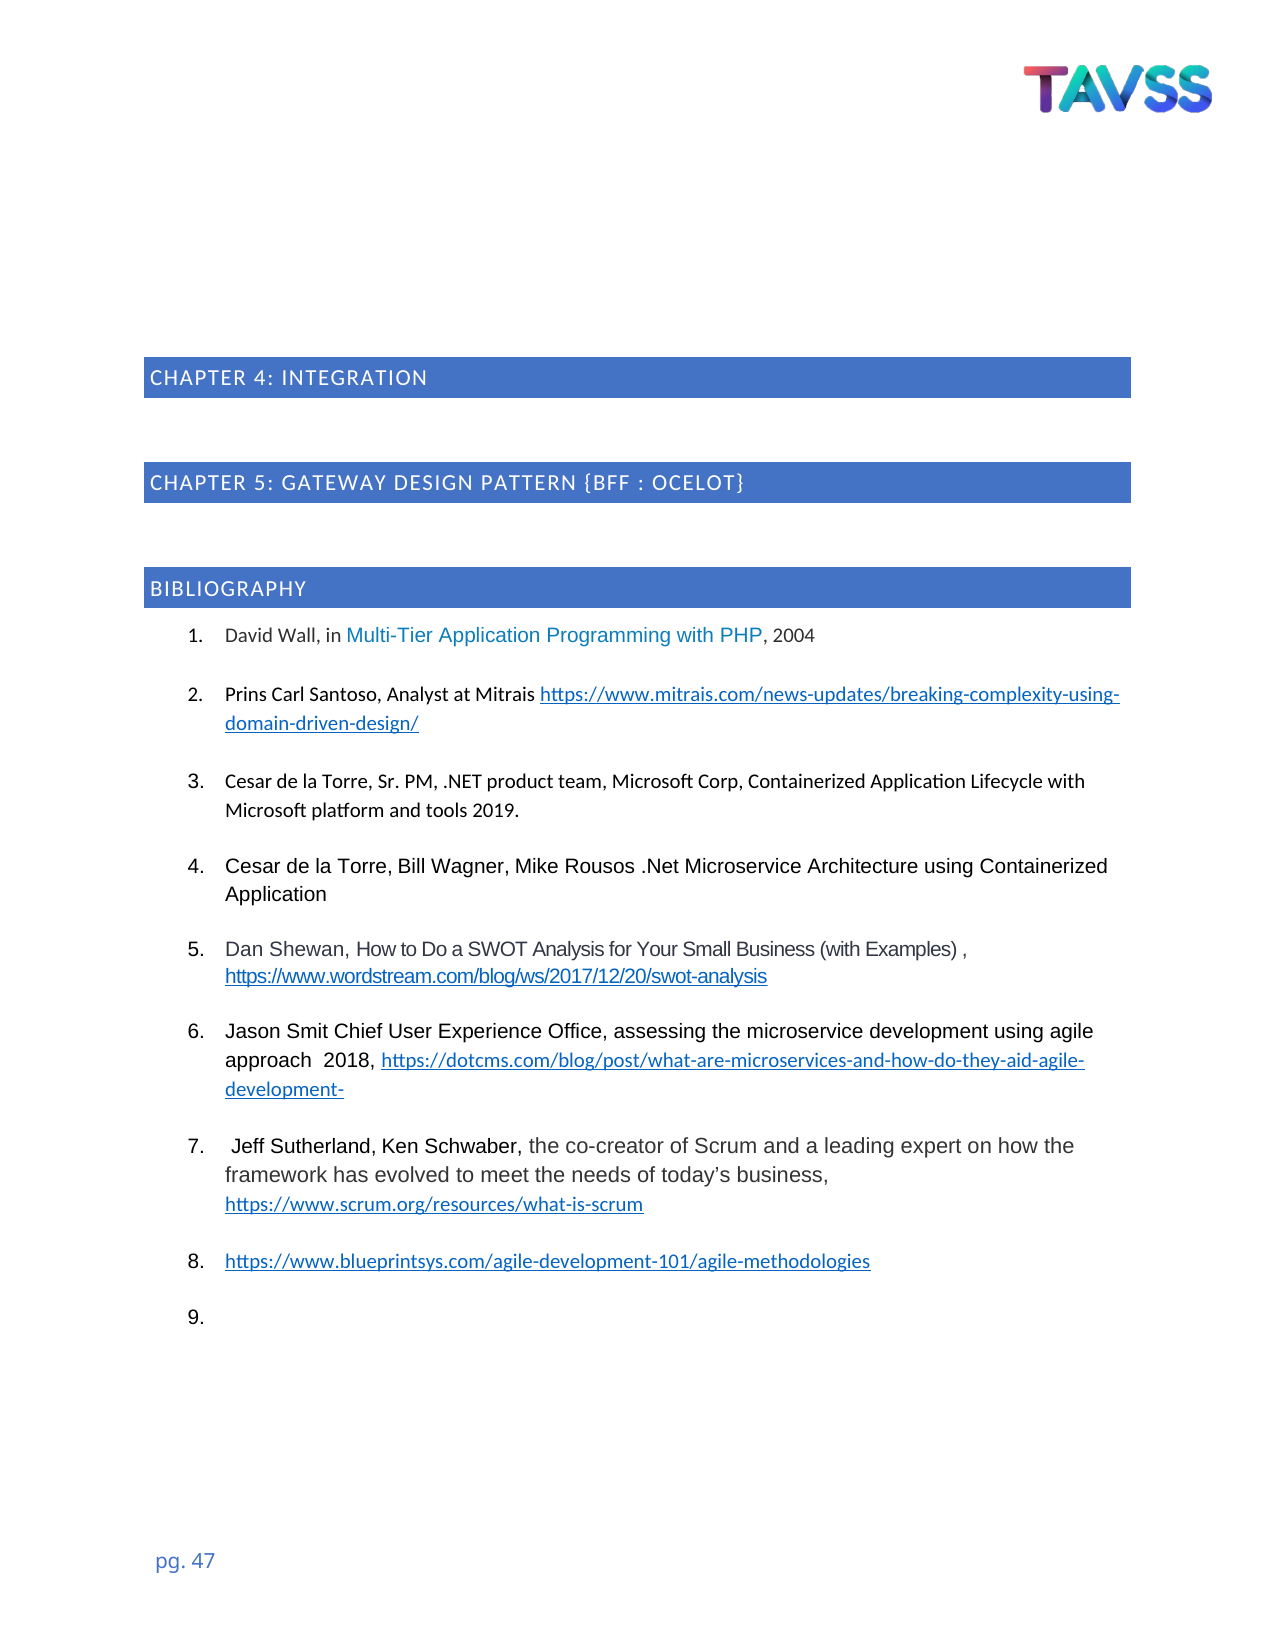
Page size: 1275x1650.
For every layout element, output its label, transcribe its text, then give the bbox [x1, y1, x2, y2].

list Cesar de la Torre, Sr. PM, .NET product team, Microsoft Corp, Containerized Application Lifecycle with Microsoft platform and tools 2019. [187, 768, 1125, 823]
list Prins Carl Santoso, Analyst at Mitrais https://www.mitrais.com/news-updates/breaking-complexity-using-domain-driven-design/ [187, 681, 1125, 735]
subtitle CHAPTER 4: Integration [150, 364, 1125, 391]
list Cesar de la Torre, Bill Wagner, Mike Rousos .Net Microservice Architecture using Containerized Application [187, 854, 1125, 906]
list Jeff Sutherland, Ken Schwaber, the co-creator of Scrum and a leading expert on how the framework has evolved to meet the needs of today’s business, https://www.scrum.org/resources/what-is-scrum [187, 1133, 1125, 1217]
list Jason Smit Chief User Experience Office, assessing the microservice development using agile approach 2018, https://dotcms.com/blog/post/what-are-microservices-and-how-do-they-aid-agile-development- [187, 1019, 1125, 1101]
subtitle Bibliography [150, 574, 1125, 602]
list Dan Shewan, How to Do a SWOT Analysis for Your Small Business (with Examples) , https://www.wordstream.com/blog/ws/2017/12/20/swot-analysis [187, 937, 1125, 988]
picture [1002, 41, 1236, 135]
subtitle CHAPTER 5: GATEWAY DESIGN PATTERN {BFF : OCELOT} [150, 469, 1125, 497]
list David Wall, in Multi-Tier Application Programming with PHP, 2004 [187, 622, 1125, 648]
list https://www.blueprintsys.com/agile-development-101/agile-methodologies [187, 1248, 1125, 1273]
